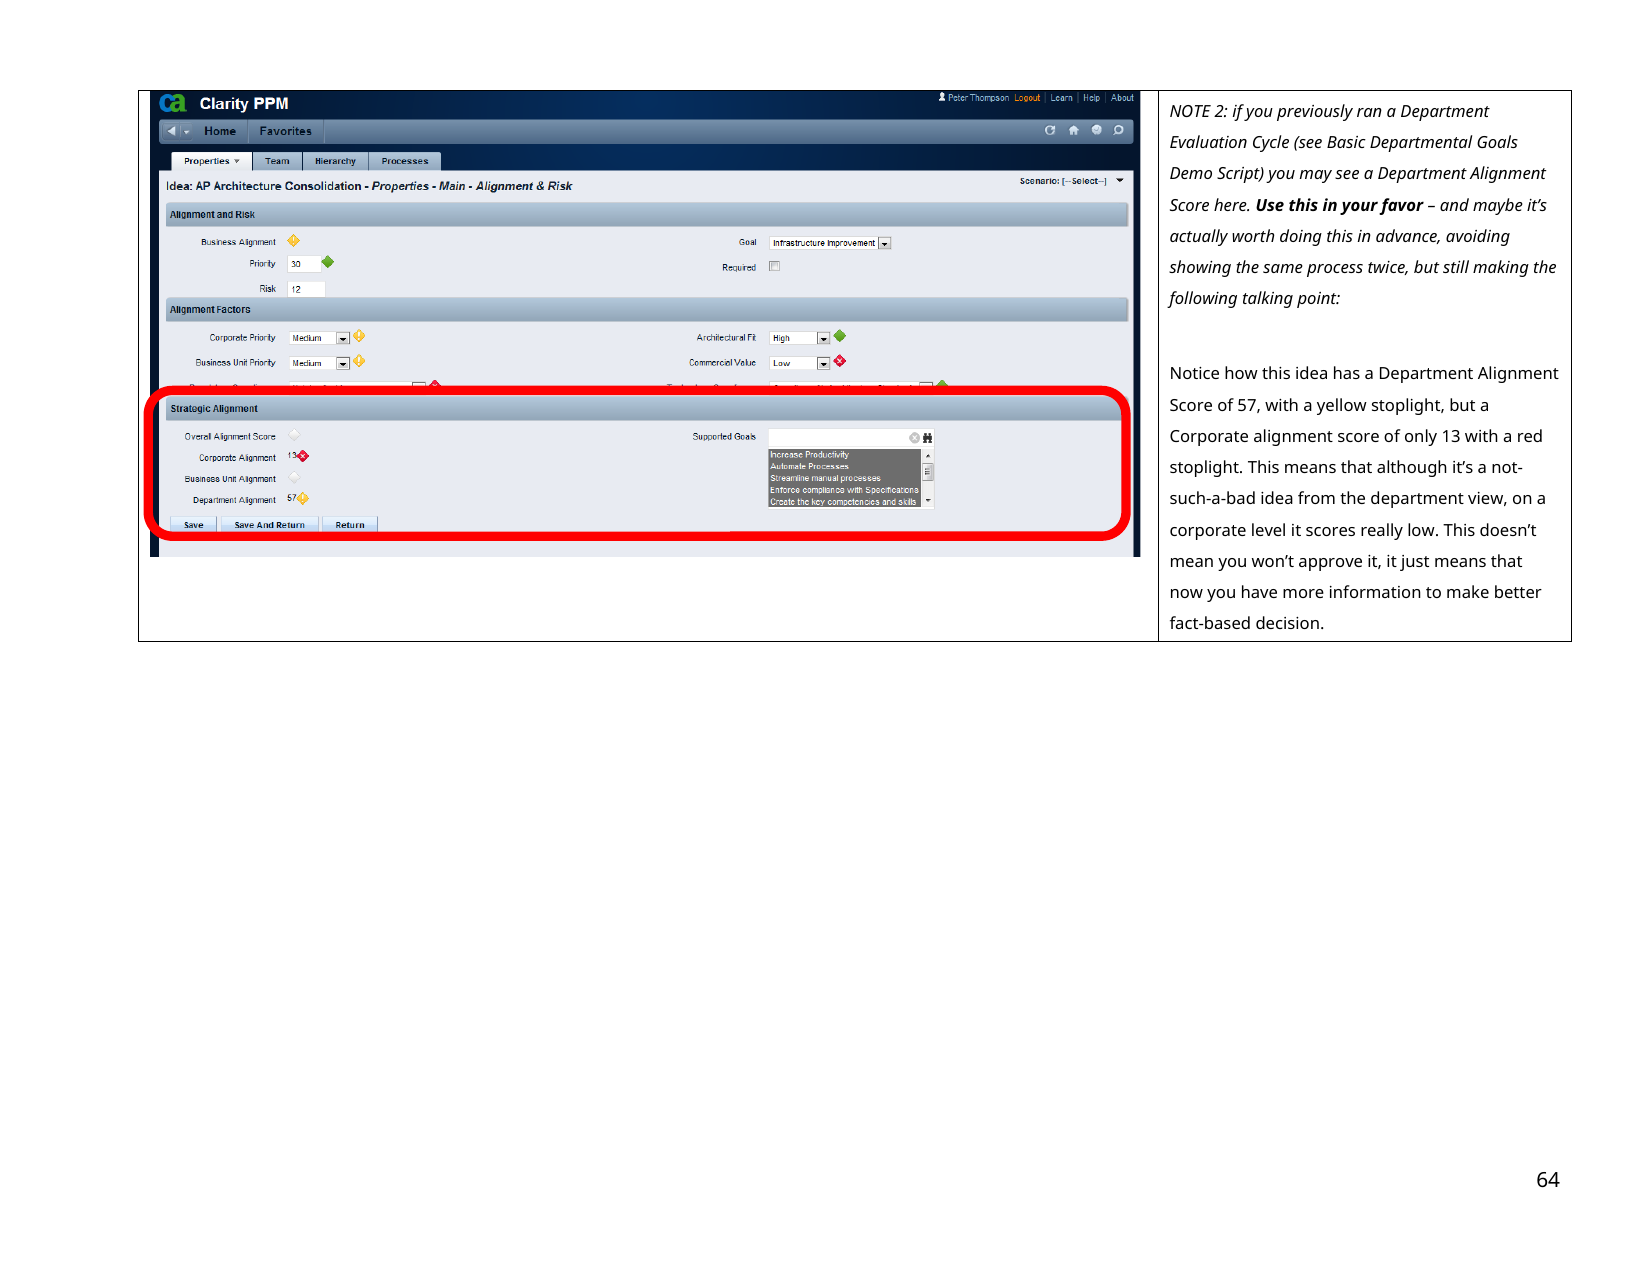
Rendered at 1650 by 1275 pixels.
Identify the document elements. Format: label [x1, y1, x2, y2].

picture [153, 396, 1121, 531]
table_cell [1159, 91, 1571, 641]
table_cell [139, 91, 1158, 641]
picture [150, 91, 1141, 557]
